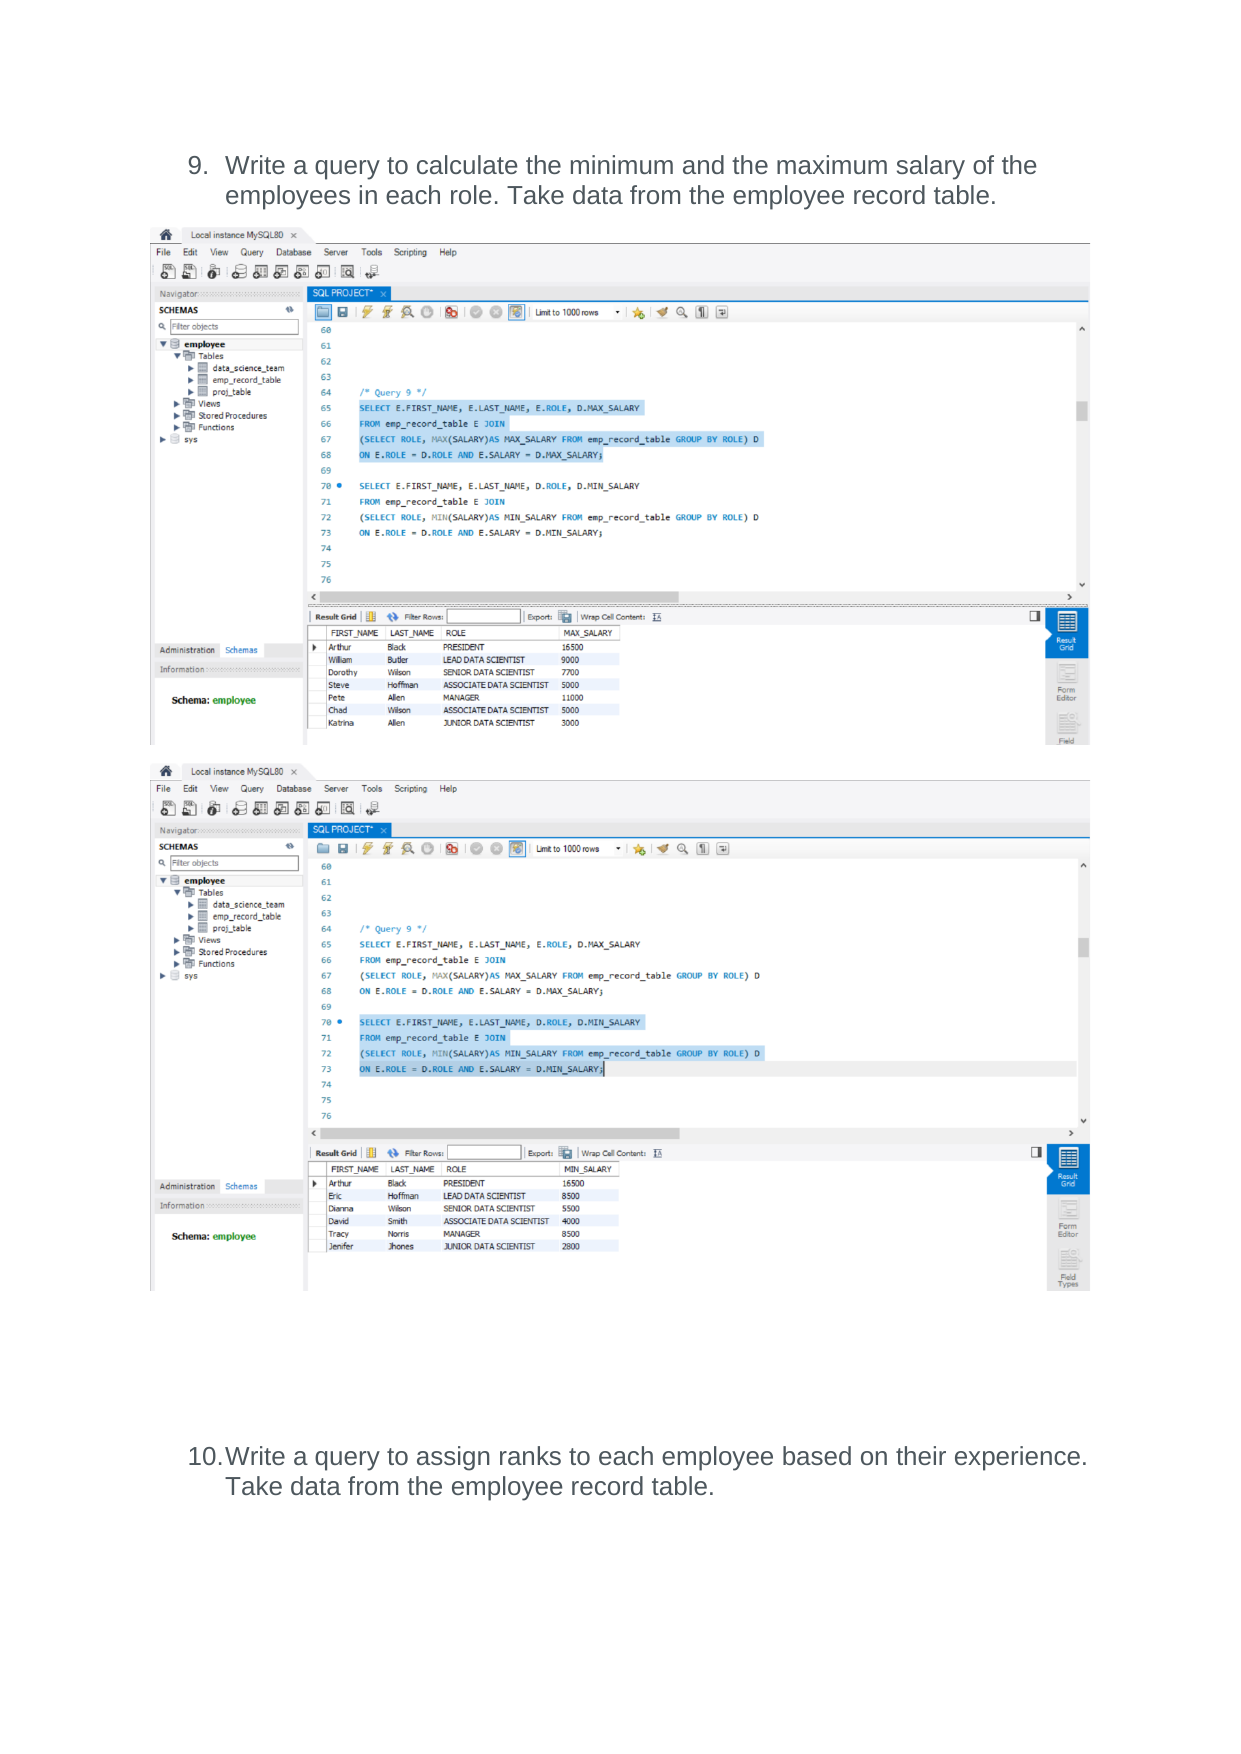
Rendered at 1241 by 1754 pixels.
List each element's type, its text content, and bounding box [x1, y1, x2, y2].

picture [150, 763, 1091, 1291]
picture [150, 225, 1091, 745]
list Write a query to assign ranks to each employee based on their experience. Take data from the employee record table. [187, 1441, 1090, 1501]
list Write a query to calculate the minimum and the maximum salary of the employees in each role. Take data from the employee record table. [187, 150, 1090, 210]
